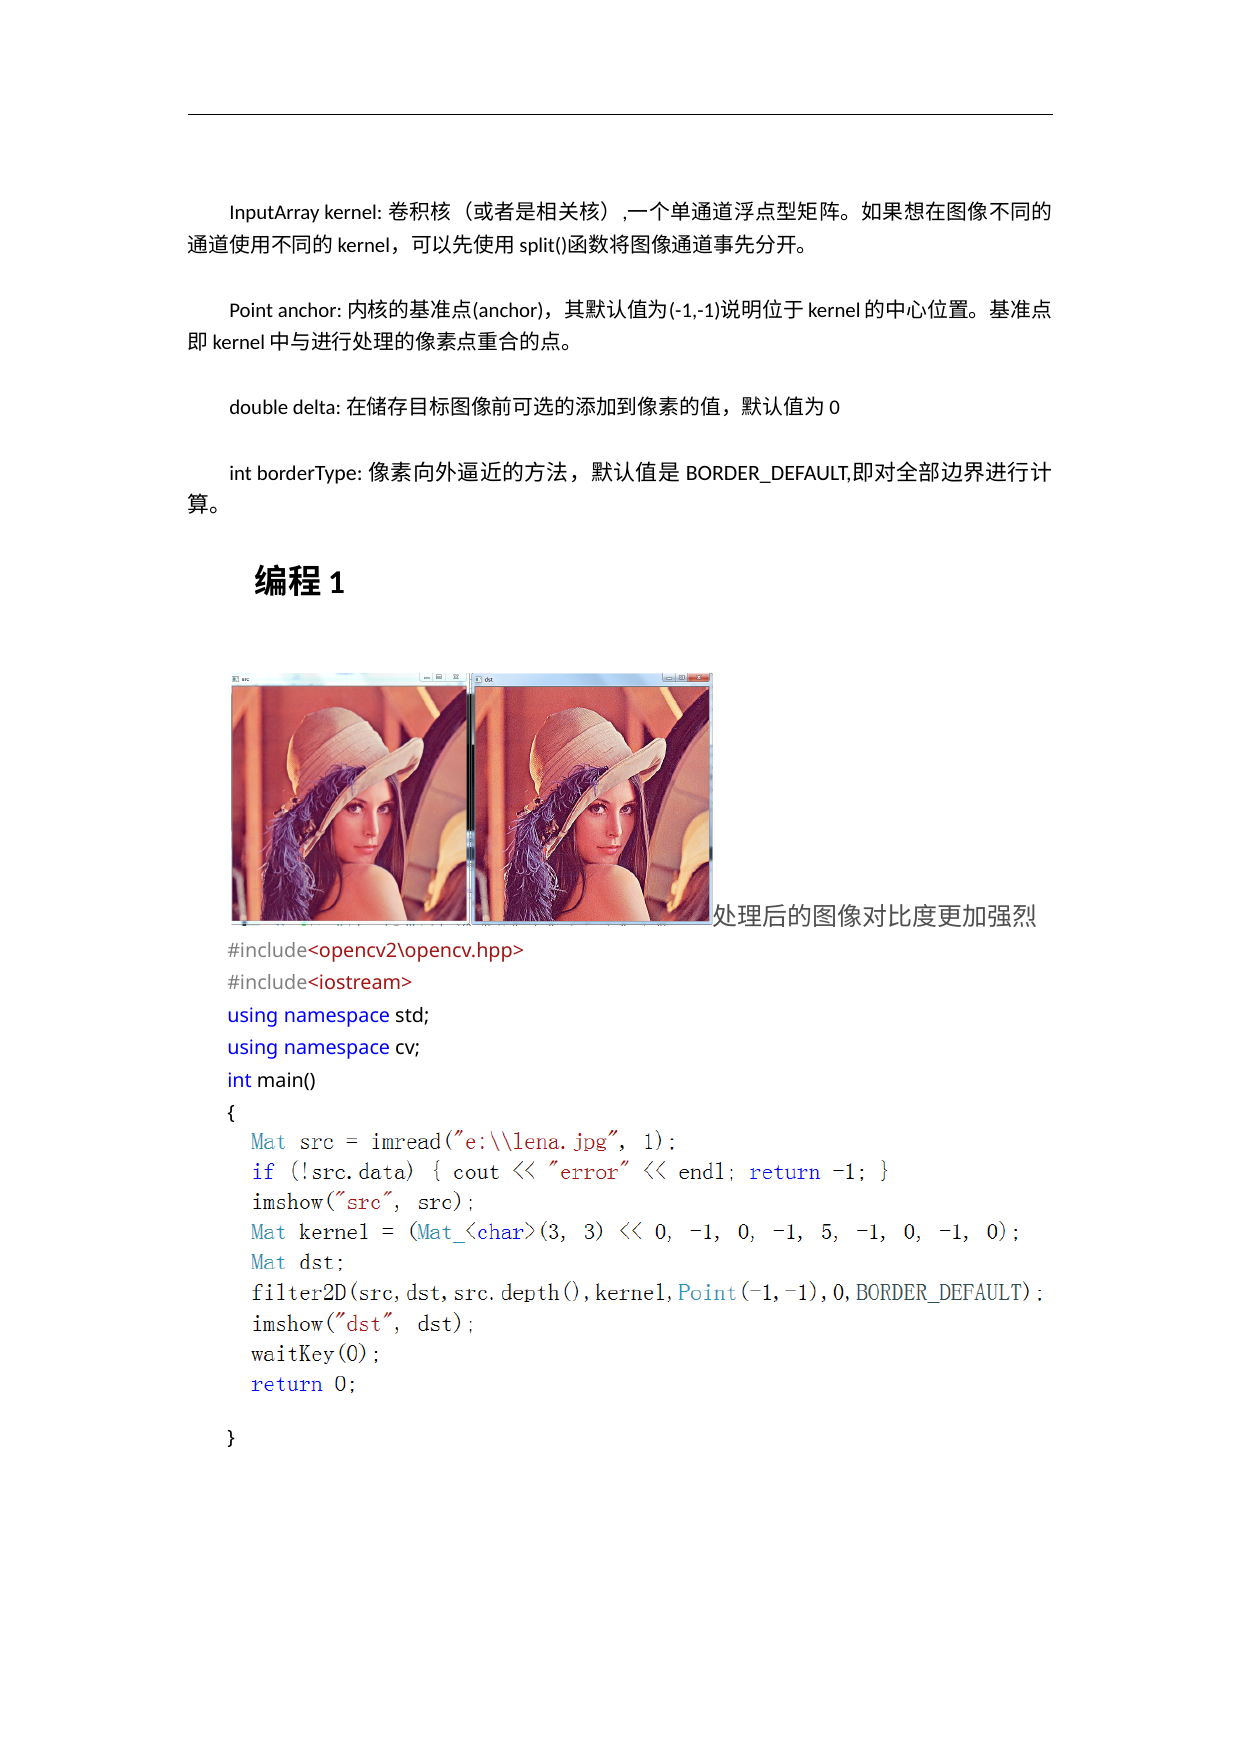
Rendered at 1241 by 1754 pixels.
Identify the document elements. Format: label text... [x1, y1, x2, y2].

text InputArray kernel: 卷积核（或者是相关核）,一个单通道浮点型矩阵。如果想在图像不同的通道使用不同的kernel，可以先使用split()函数将图像通道事先分开。 [187, 194, 1053, 259]
picture [231, 1128, 1097, 1409]
text #include<iostream> [187, 966, 1053, 998]
text using namespace cv; [187, 1031, 1053, 1063]
text { [187, 1096, 1053, 1128]
text Point anchor: 内核的基准点(anchor)，其默认值为(-1,-1)说明位于kernel的中心位置。基准点即kernel中与进行处理的像素点重合的点。 [187, 292, 1053, 357]
text using namespace std; [187, 998, 1053, 1031]
text double delta: 在储存目标图像前可选的添加到像素的值，默认值为0 [187, 389, 1053, 422]
text #include<opencv2\opencv.hpp> [187, 933, 1053, 966]
text int borderType: 像素向外逼近的方法，默认值是BORDER_DEFAULT,即对全部边界进行计算。 [187, 454, 1053, 519]
text int main() [187, 1063, 1053, 1096]
subtitle 编程1 [187, 547, 1053, 612]
text } [187, 1421, 1053, 1453]
picture [231, 673, 713, 926]
text 处理后的图像对比度更加强烈 [713, 673, 1053, 933]
